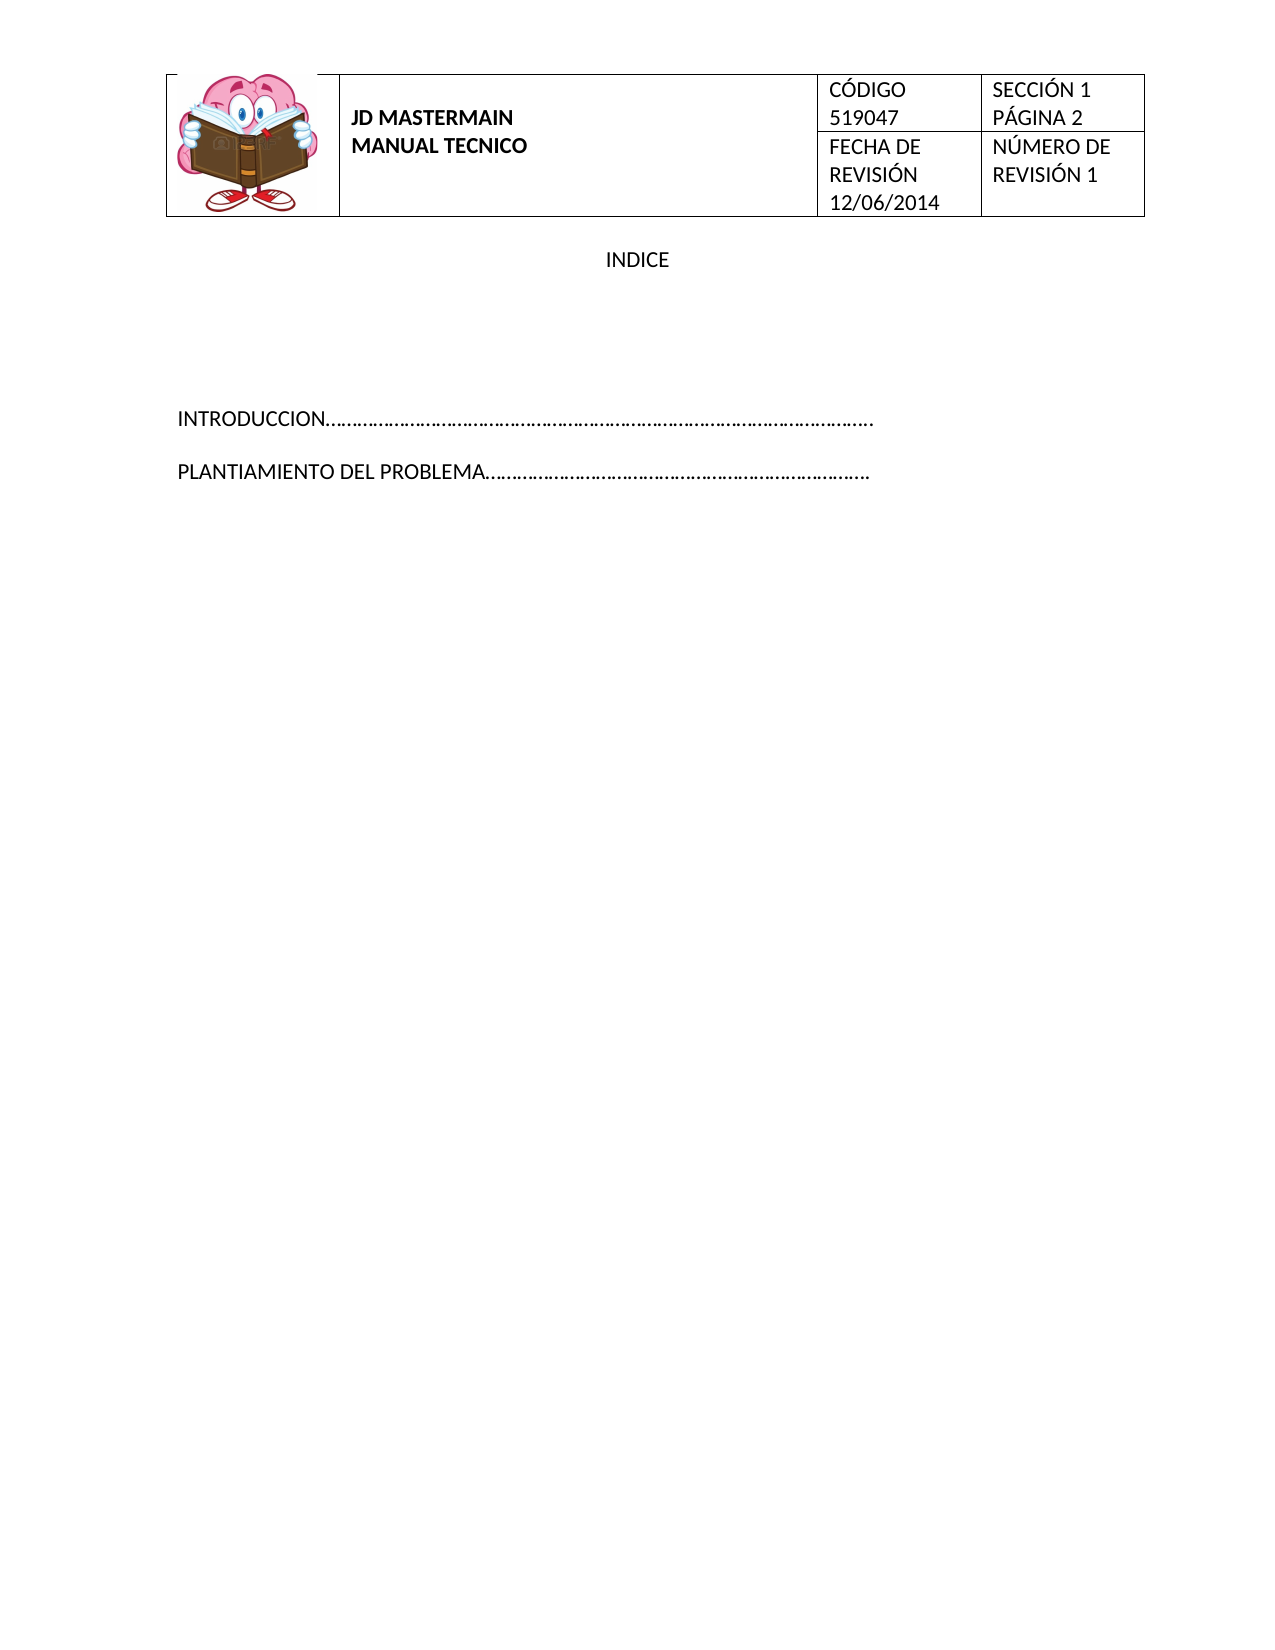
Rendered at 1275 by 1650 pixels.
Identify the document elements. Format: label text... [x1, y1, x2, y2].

text PLANTIAMIENTO DEL PROBLEMA………………………………………………………………. [177, 457, 1098, 485]
text INTRODUCCION………………………………………………………………………………………….. [177, 404, 1098, 432]
picture [177, 74, 318, 212]
text INDICE [177, 245, 1098, 273]
